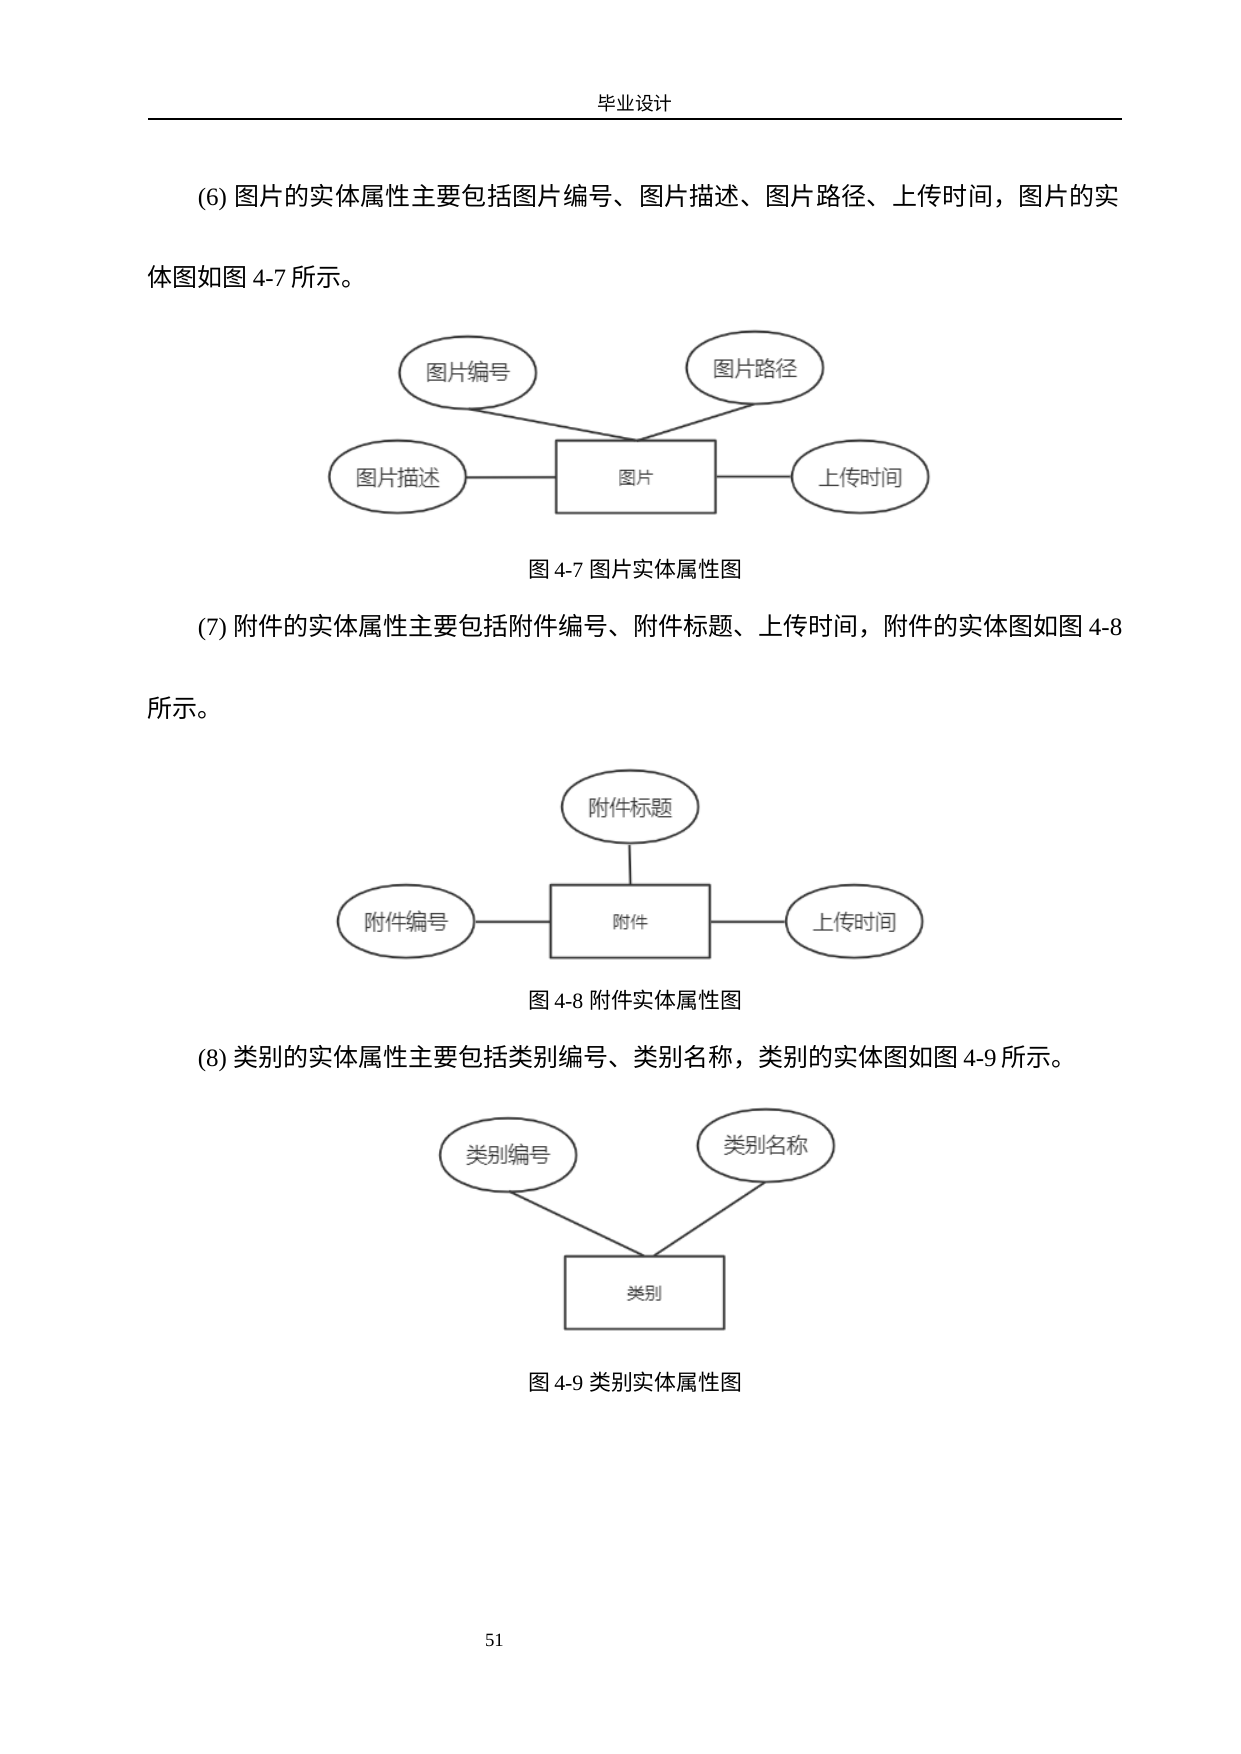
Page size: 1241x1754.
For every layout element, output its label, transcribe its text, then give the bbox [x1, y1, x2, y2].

text (8) 类别的实体属性主要包括类别编号、类别名称，类别的实体图如图4-9所示。 [148, 1023, 1122, 1088]
picture [408, 1096, 862, 1341]
text 图4-8 附件实体属性图 [148, 982, 1122, 1015]
text 图4-7 图片实体属性图 [148, 552, 1122, 584]
text (6) 图片的实体属性主要包括图片编号、图片描述、图片路径、上传时间，图片的实体图如图4-7所示。 [148, 162, 1122, 308]
picture [322, 747, 948, 966]
text 图4-9 类别实体属性图 [148, 1364, 1122, 1397]
text (7) 附件的实体属性主要包括附件编号、附件标题、上传时间，附件的实体图如图4-8所示。 [148, 592, 1122, 739]
picture [326, 317, 943, 530]
